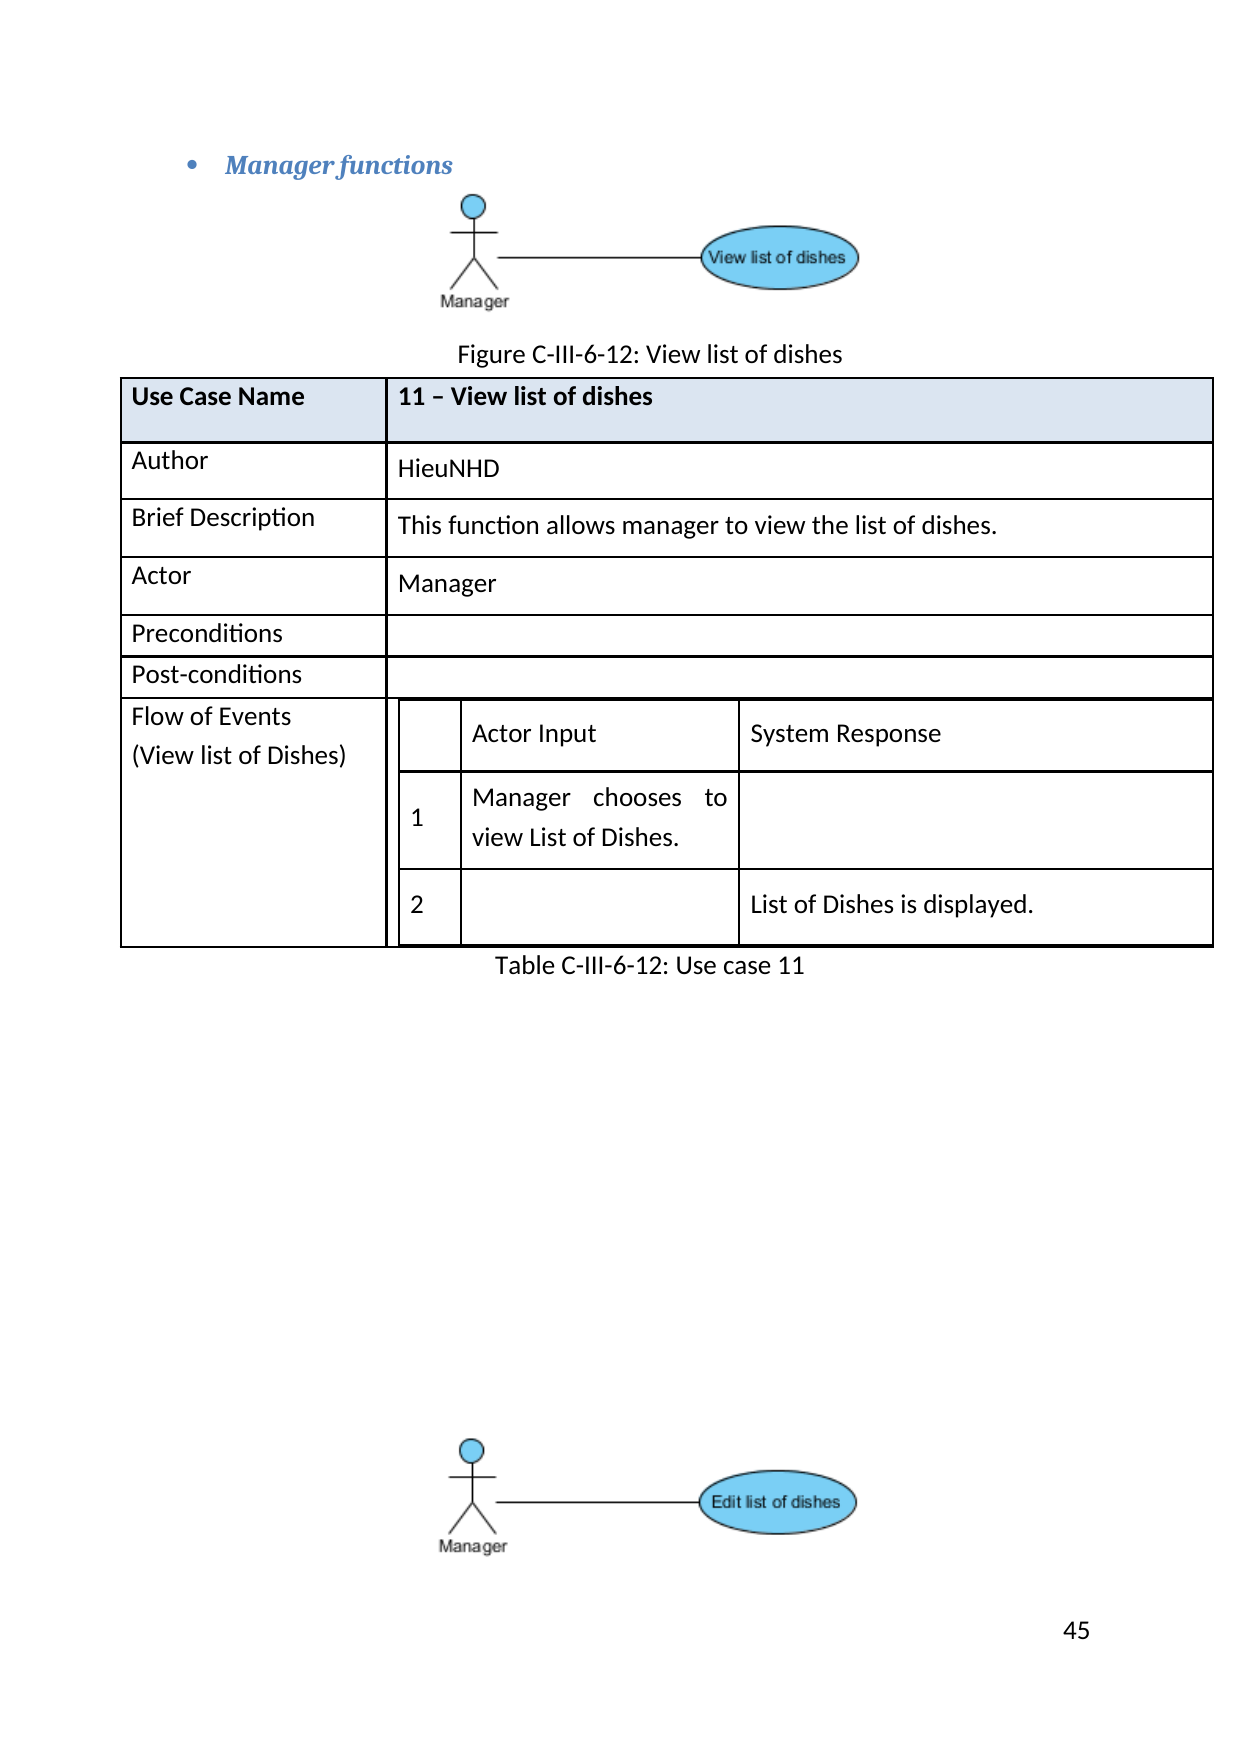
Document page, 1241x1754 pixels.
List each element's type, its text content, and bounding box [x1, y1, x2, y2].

table_cell Author [122, 444, 385, 498]
table_cell [462, 773, 738, 868]
table_cell Preconditions [122, 616, 385, 655]
table_cell Flow of Events (View list of Dishes) [122, 699, 385, 946]
table_cell HieuNHD [388, 444, 1212, 498]
table_cell [388, 658, 1212, 697]
subtitle Manager functions [187, 150, 1090, 181]
table_cell Manager [388, 558, 1212, 614]
text Table C-III-6-12: Use case 11 [150, 948, 1090, 981]
table_cell Post-conditions [122, 658, 385, 697]
table_header 11 – View list of dishes [388, 379, 1212, 441]
table_cell Brief Description [122, 500, 385, 556]
table_cell [740, 773, 1212, 868]
table_cell [740, 870, 1212, 944]
table_cell [400, 870, 460, 944]
table_cell [388, 616, 1212, 655]
table_cell [462, 870, 738, 944]
table_cell [400, 773, 460, 868]
table_cell [388, 699, 398, 946]
table_cell This function allows manager to view the list of dishes. [388, 500, 1212, 556]
table_header Use Case Name [122, 379, 385, 441]
table_cell [740, 701, 1212, 770]
table_cell [462, 701, 738, 770]
table_cell Actor [122, 558, 385, 614]
table_cell [400, 701, 460, 770]
text Figure C-III-6-12: View list of dishes [150, 337, 1090, 370]
picture [425, 1423, 875, 1587]
picture [426, 185, 875, 331]
